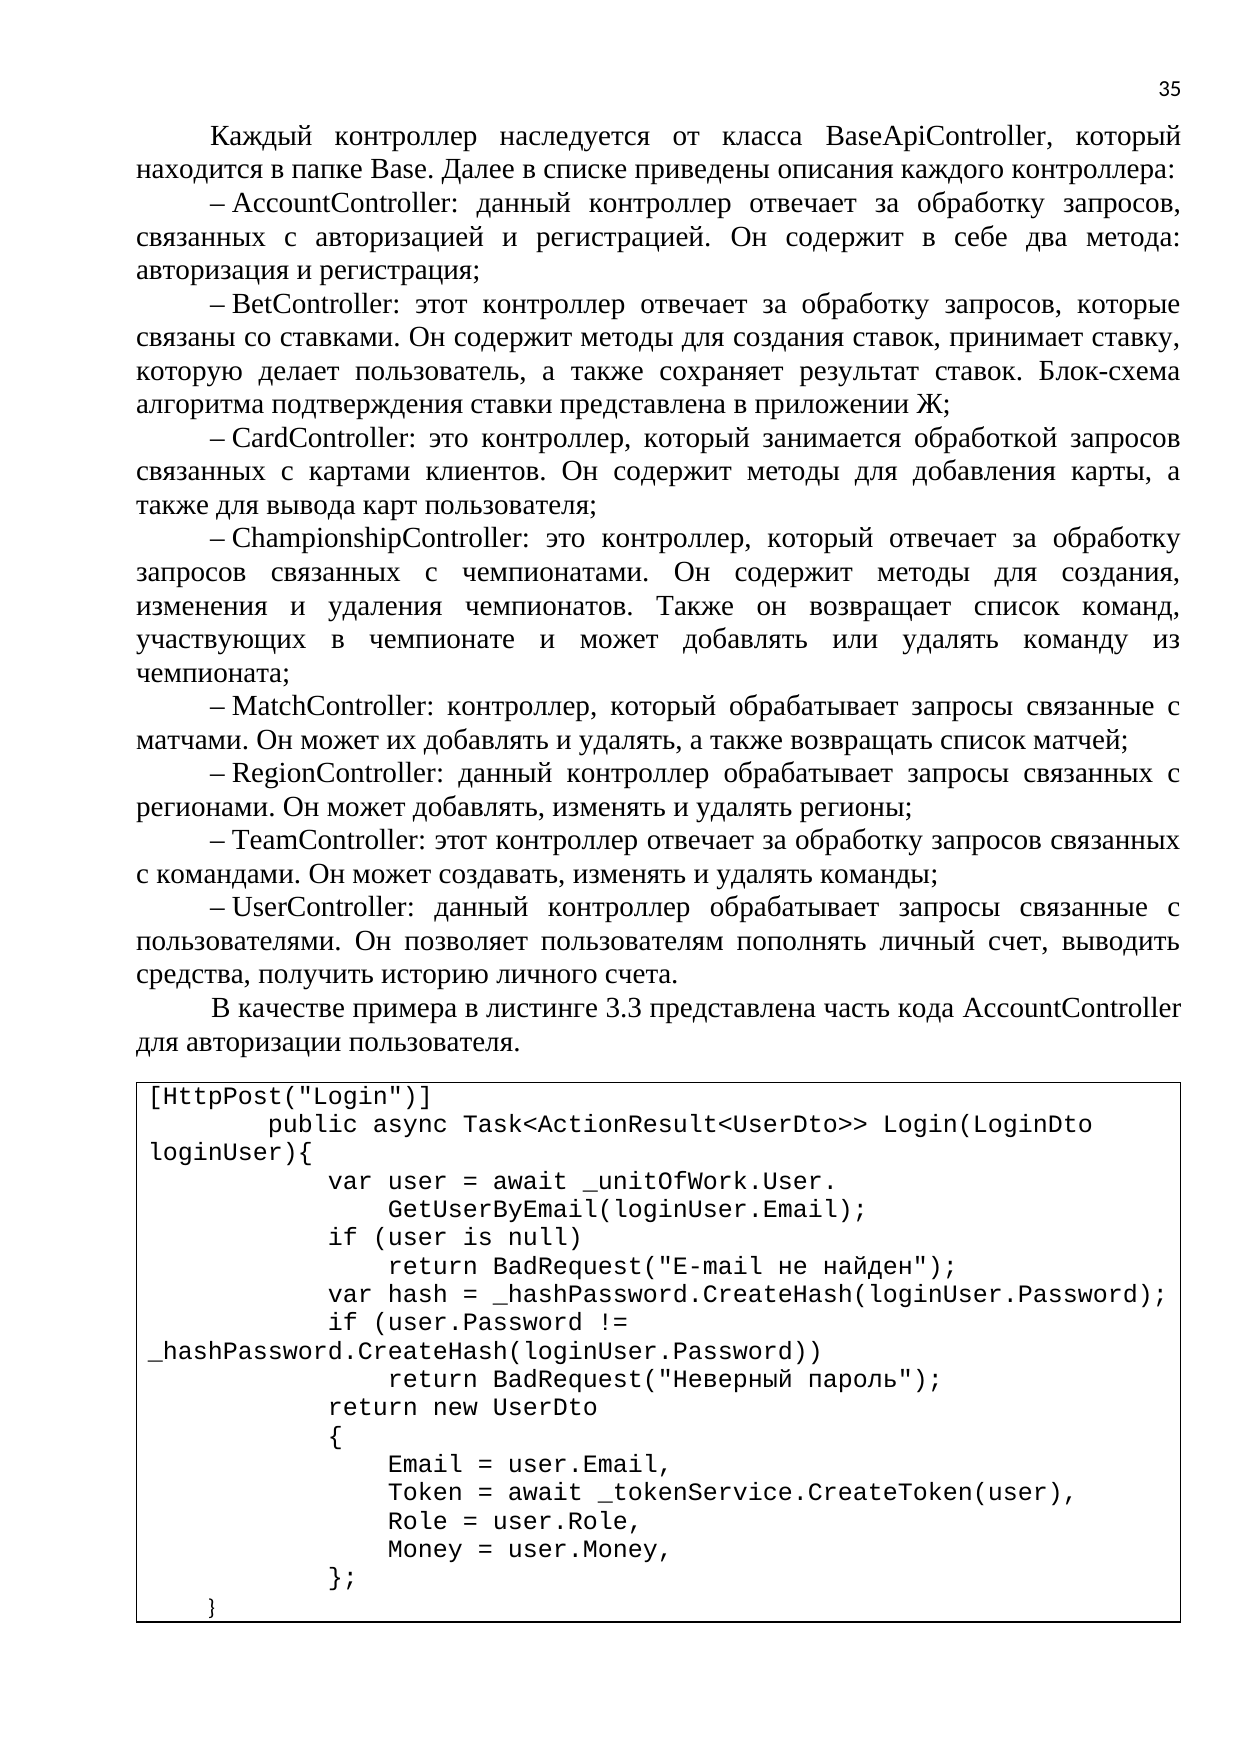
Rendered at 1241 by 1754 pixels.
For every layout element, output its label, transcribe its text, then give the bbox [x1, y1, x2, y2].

text MatchController: контроллер, который обрабатывает запросы связанные с матчами. Он может их добавлять и удалять, а также возвращать список матчей; [136, 688, 1181, 755]
text BetController: этот контроллер отвечает за обработку запросов, которые связаны со ставками. Он содержит методы для создания ставок, принимает ставку, которую делает пользователь, а также сохраняет результат ставок. Блок-схема алгоритма подтверждения ставки представлена в приложении Ж; [136, 286, 1181, 420]
text TeamController: этот контроллер отвечает за обработку запросов связанных с командами. Он может создавать, изменять и удалять команды; [136, 822, 1181, 889]
text CardController: это контроллер, который занимается обработкой запросов связанных с картами клиентов. Он содержит методы для добавления карты, а также для вывода карт пользователя; [136, 420, 1181, 521]
text UserController: данный контроллер обрабатывает запросы связанные с пользователями. Он позволяет пользователям пополнять личный счет, выводить средства, получить историю личного счета. [136, 889, 1181, 990]
table_header [HttpPost("Login")] public async Task<ActionResult<UserDto>> Login(LoginDto loginUser){ var user = await _unitOfWork.User. GetUserByEmail(loginUser.Email); if (user is null) return BadRequest("E-mail не найден"); var hash = _hashPassword.CreateHash(loginUser.Password); if (user.Password != _hashPassword.CreateHash(loginUser.Password)) return BadRequest("Неверный пароль"); return new UserDto { Email = user.Email, Token = await _tokenService.CreateToken(user), Role = user.Role, Money = user.Money, }; } [137, 1083, 1180, 1621]
text Каждый контроллер наследуется от класса BaseApiController, который находится в папке Base. Далее в списке приведены описания каждого контроллера: [136, 118, 1181, 185]
text В качестве примера в листинге 3.3 представлена часть кода AccountController для авторизации пользователя. [136, 990, 1181, 1057]
text ChampionshipController: это контроллер, который отвечает за обработку запросов связанных с чемпионатами. Он содержит методы для создания, изменения и удаления чемпионатов. Также он возвращает список команд, участвующих в чемпионате и может добавлять или удалять команду из чемпионата; [136, 521, 1181, 688]
text RegionController: данный контроллер обрабатывает запросы связанных с регионами. Он может добавлять, изменять и удалять регионы; [136, 755, 1181, 822]
text AccountController: данный контроллер отвечает за обработку запросов, связанных с авторизацией и регистрацией. Он содержит в себе два метода: авторизация и регистрация; [136, 185, 1181, 286]
